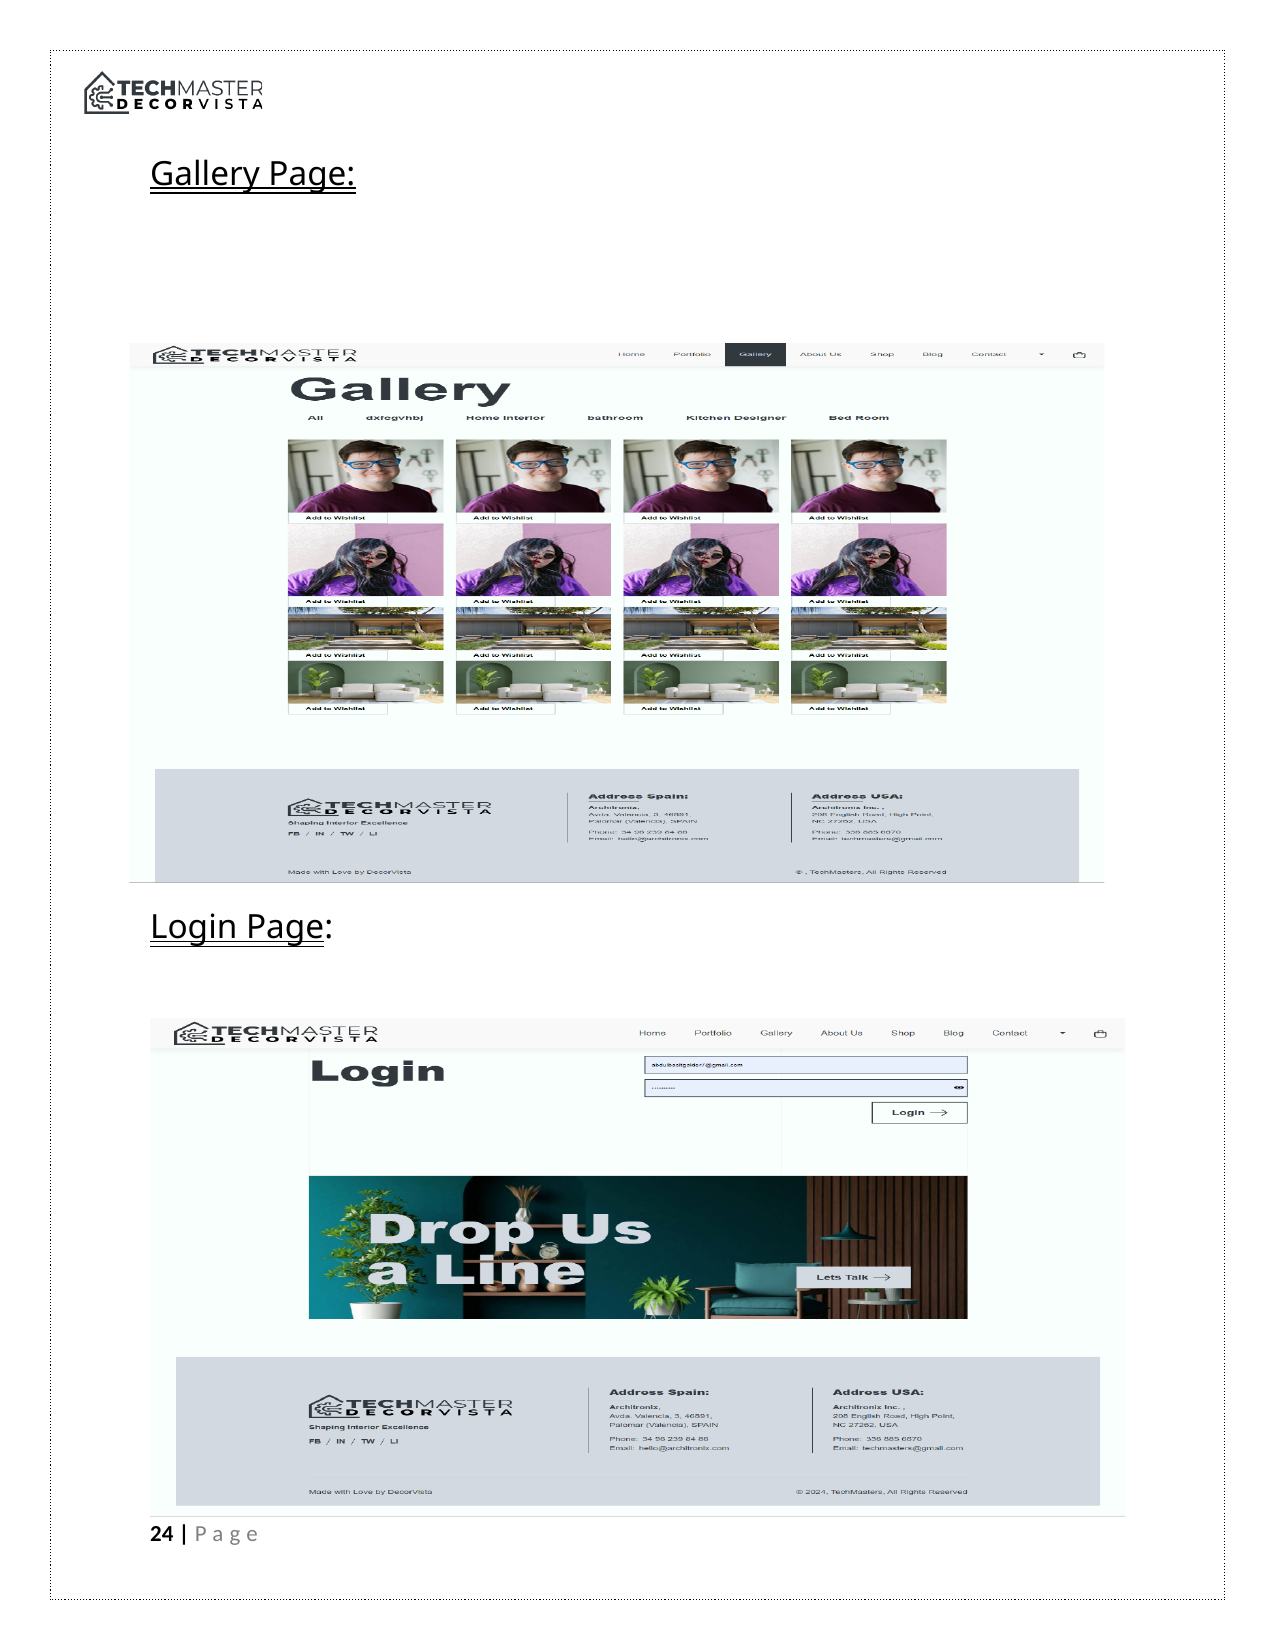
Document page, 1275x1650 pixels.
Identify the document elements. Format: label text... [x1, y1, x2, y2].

picture [84, 71, 263, 114]
text Gallery Page: [150, 150, 1125, 195]
picture [129, 343, 1105, 883]
picture [150, 1018, 1125, 1516]
